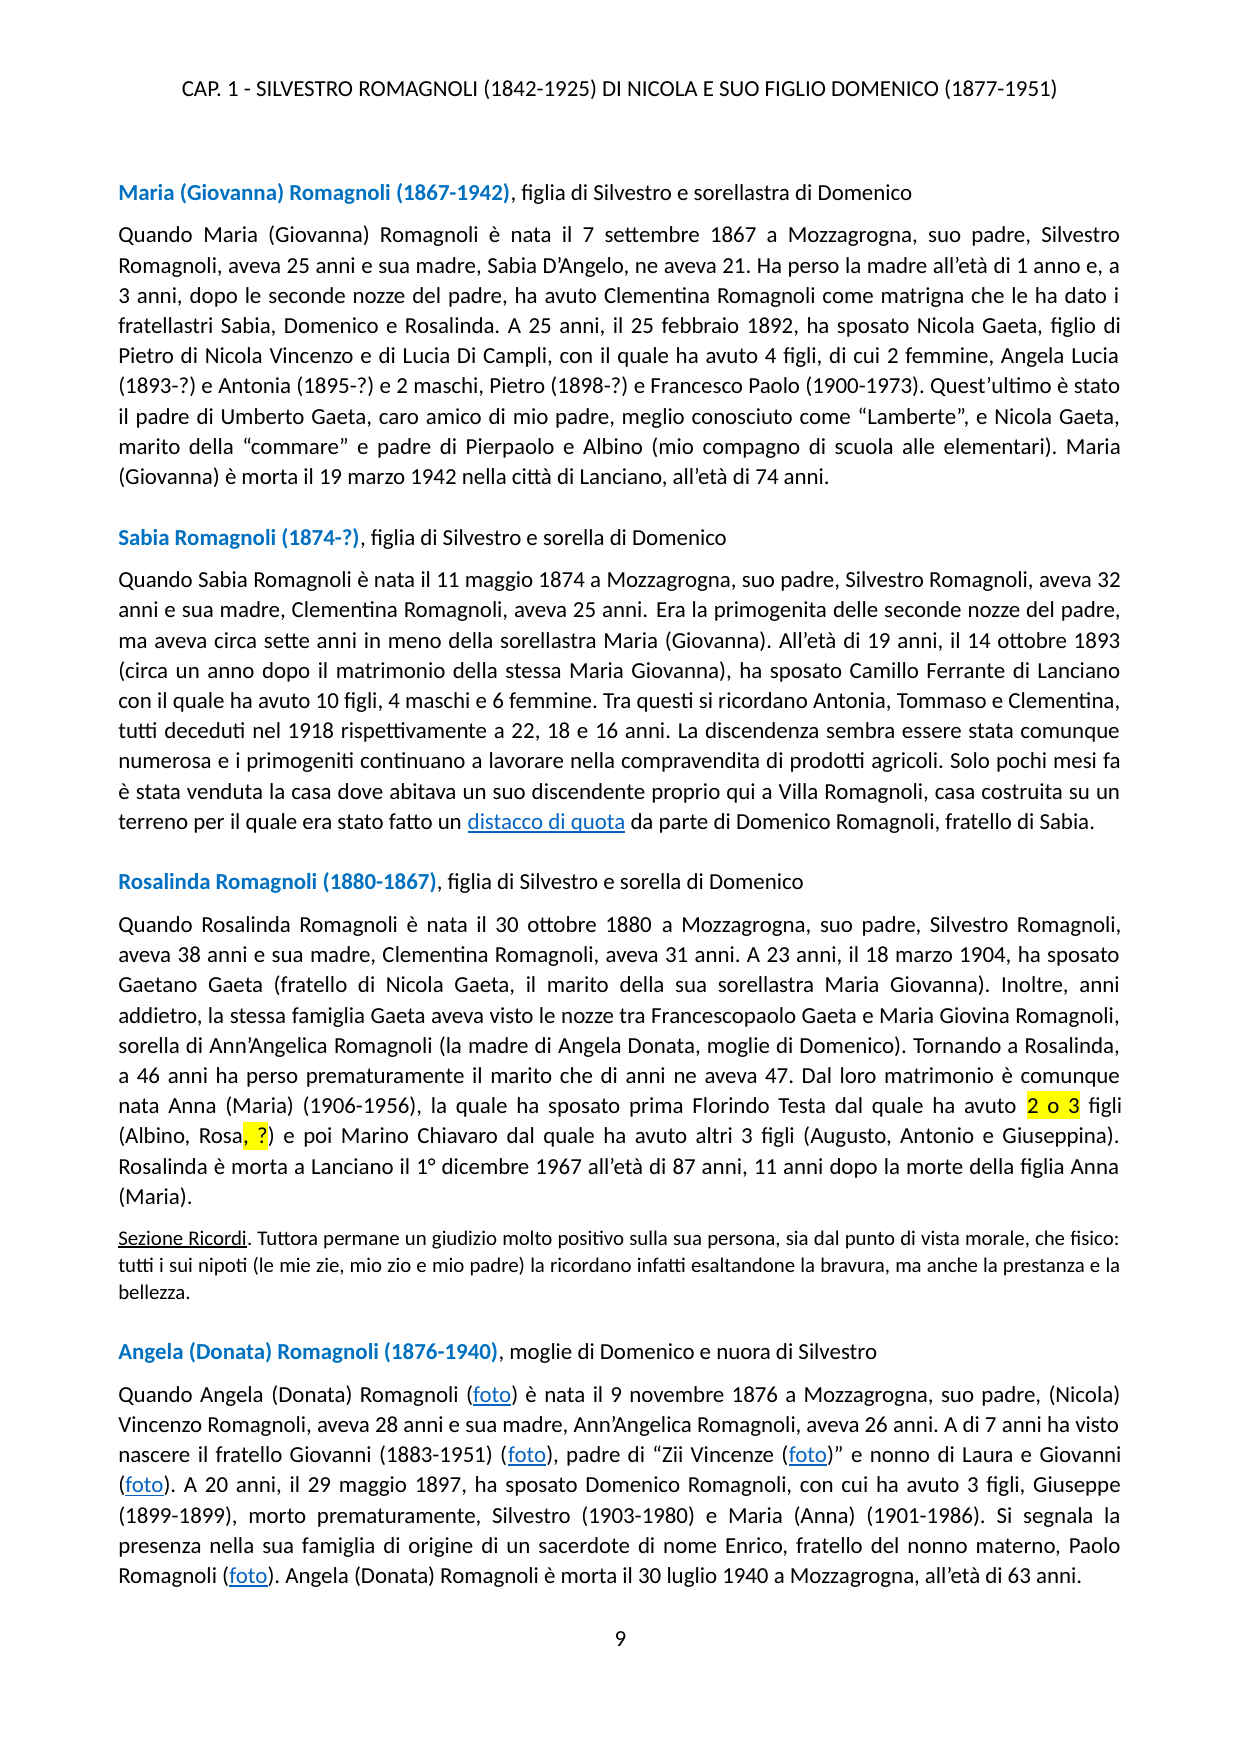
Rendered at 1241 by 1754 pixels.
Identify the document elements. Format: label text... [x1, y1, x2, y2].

text Maria (Giovanna) Romagnoli (1867-1942), figlia di Silvestro e sorellastra di Domenico [118, 178, 1122, 206]
text Sabia Romagnoli (1874-?), figlia di Silvestro e sorella di Domenico [118, 523, 1122, 551]
text Quando Sabia Romagnoli è nata il 11 maggio 1874 a Mozzagrogna, suo padre, Silvestro Romagnoli, aveva 32 anni e sua madre, Clementina Romagnoli, aveva 25 anni. Era la primogenita delle seconde nozze del padre, ma aveva circa sette anni in meno della sorellastra Maria (Giovanna). All’età di 19 anni, il 14 ottobre 1893 (circa un anno dopo il matrimonio della stessa Maria Giovanna), ha sposato Camillo Ferrante di Lanciano con il quale ha avuto 10 figli, 4 maschi e 6 femmine. Tra questi si ricordano Antonia, Tommaso e Clementina, tutti deceduti nel 1918 rispettivamente a 22, 18 e 16 anni. La discendenza sembra essere stata comunque numerosa e i primogeniti continuano a lavorare nella compravendita di prodotti agricoli. Solo pochi mesi fa è stata venduta la casa dove abitava un suo discendente proprio qui a Villa Romagnoli, casa costruita su un terreno per il quale era stato fatto un distacco di quota da parte di Domenico Romagnoli, fratello di Sabia. [118, 565, 1122, 835]
text Rosalinda Romagnoli (1880-1867), figlia di Silvestro e sorella di Domenico [118, 867, 1122, 896]
text Quando Angela (Donata) Romagnoli (foto) è nata il 9 novembre 1876 a Mozzagrogna, suo padre, (Nicola) Vincenzo Romagnoli, aveva 28 anni e sua madre, Ann’Angelica Romagnoli, aveva 26 anni. A di 7 anni ha visto nascere il fratello Giovanni (1883-1951) (foto), padre di “Zii Vincenze (foto)” e nonno di Laura e Giovanni (foto). A 20 anni, il 29 maggio 1897, ha sposato Domenico Romagnoli, con cui ha avuto 3 figli, Giuseppe (1899-1899), morto prematuramente, Silvestro (1903-1980) e Maria (Anna) (1901-1986). Si segnala la presenza nella sua famiglia di origine di un sacerdote di nome Enrico, fratello del nonno materno, Paolo Romagnoli (foto). Angela (Donata) Romagnoli è morta il 30 luglio 1940 a Mozzagrogna, all’età di 63 anni. [118, 1380, 1122, 1589]
text Angela (Donata) Romagnoli (1876-1940), moglie di Domenico e nuora di Silvestro [118, 1337, 1122, 1365]
text Sezione Ricordi. Tuttora permane un giudizio molto positivo sulla sua persona, sia dal punto di vista morale, che fisico: tutti i sui nipoti (le mie zie, mio zio e mio padre) la ricordano infatti esaltandone la bravura, ma anche la prestanza e la bellezza. [118, 1225, 1122, 1305]
text Quando Maria (Giovanna) Romagnoli è nata il 7 settembre 1867 a Mozzagrogna, suo padre, Silvestro Romagnoli, aveva 25 anni e sua madre, Sabia D’Angelo, ne aveva 21. Ha perso la madre all’età di 1 anno e, a 3 anni, dopo le seconde nozze del padre, ha avuto Clementina Romagnoli come matrigna che le ha dato i fratellastri Sabia, Domenico e Rosalinda. A 25 anni, il 25 febbraio 1892, ha sposato Nicola Gaeta, figlio di Pietro di Nicola Vincenzo e di Lucia Di Campli, con il quale ha avuto 4 figli, di cui 2 femmine, Angela Lucia (1893-?) e Antonia (1895-?) e 2 maschi, Pietro (1898-?) e Francesco Paolo (1900-1973). Quest’ultimo è stato il padre di Umberto Gaeta, caro amico di mio padre, meglio conosciuto come “Lamberte”, e Nicola Gaeta, marito della “commare” e padre di Pierpaolo e Albino (mio compagno di scuola alle elementari). Maria (Giovanna) è morta il 19 marzo 1942 nella città di Lanciano, all’età di 74 anni. [118, 221, 1122, 490]
text Quando Rosalinda Romagnoli è nata il 30 ottobre 1880 a Mozzagrogna, suo padre, Silvestro Romagnoli, aveva 38 anni e sua madre, Clementina Romagnoli, aveva 31 anni. A 23 anni, il 18 marzo 1904, ha sposato Gaetano Gaeta (fratello di Nicola Gaeta, il marito della sua sorellastra Maria Giovanna). Inoltre, anni addietro, la stessa famiglia Gaeta aveva visto le nozze tra Francescopaolo Gaeta e Maria Giovina Romagnoli, sorella di Ann’Angelica Romagnoli (la madre di Angela Donata, moglie di Domenico). Tornando a Rosalinda, a 46 anni ha perso prematuramente il marito che di anni ne aveva 47. Dal loro matrimonio è comunque nata Anna (Maria) (1906-1956), la quale ha sposato prima Florindo Testa dal quale ha avuto 2 o 3 figli (Albino, Rosa, ?) e poi Marino Chiavaro dal quale ha avuto altri 3 figli (Augusto, Antonio e Giuseppina). Rosalinda è morta a Lanciano il 1° dicembre 1967 all’età di 87 anni, 11 anni dopo la morte della figlia Anna (Maria). [118, 910, 1122, 1210]
